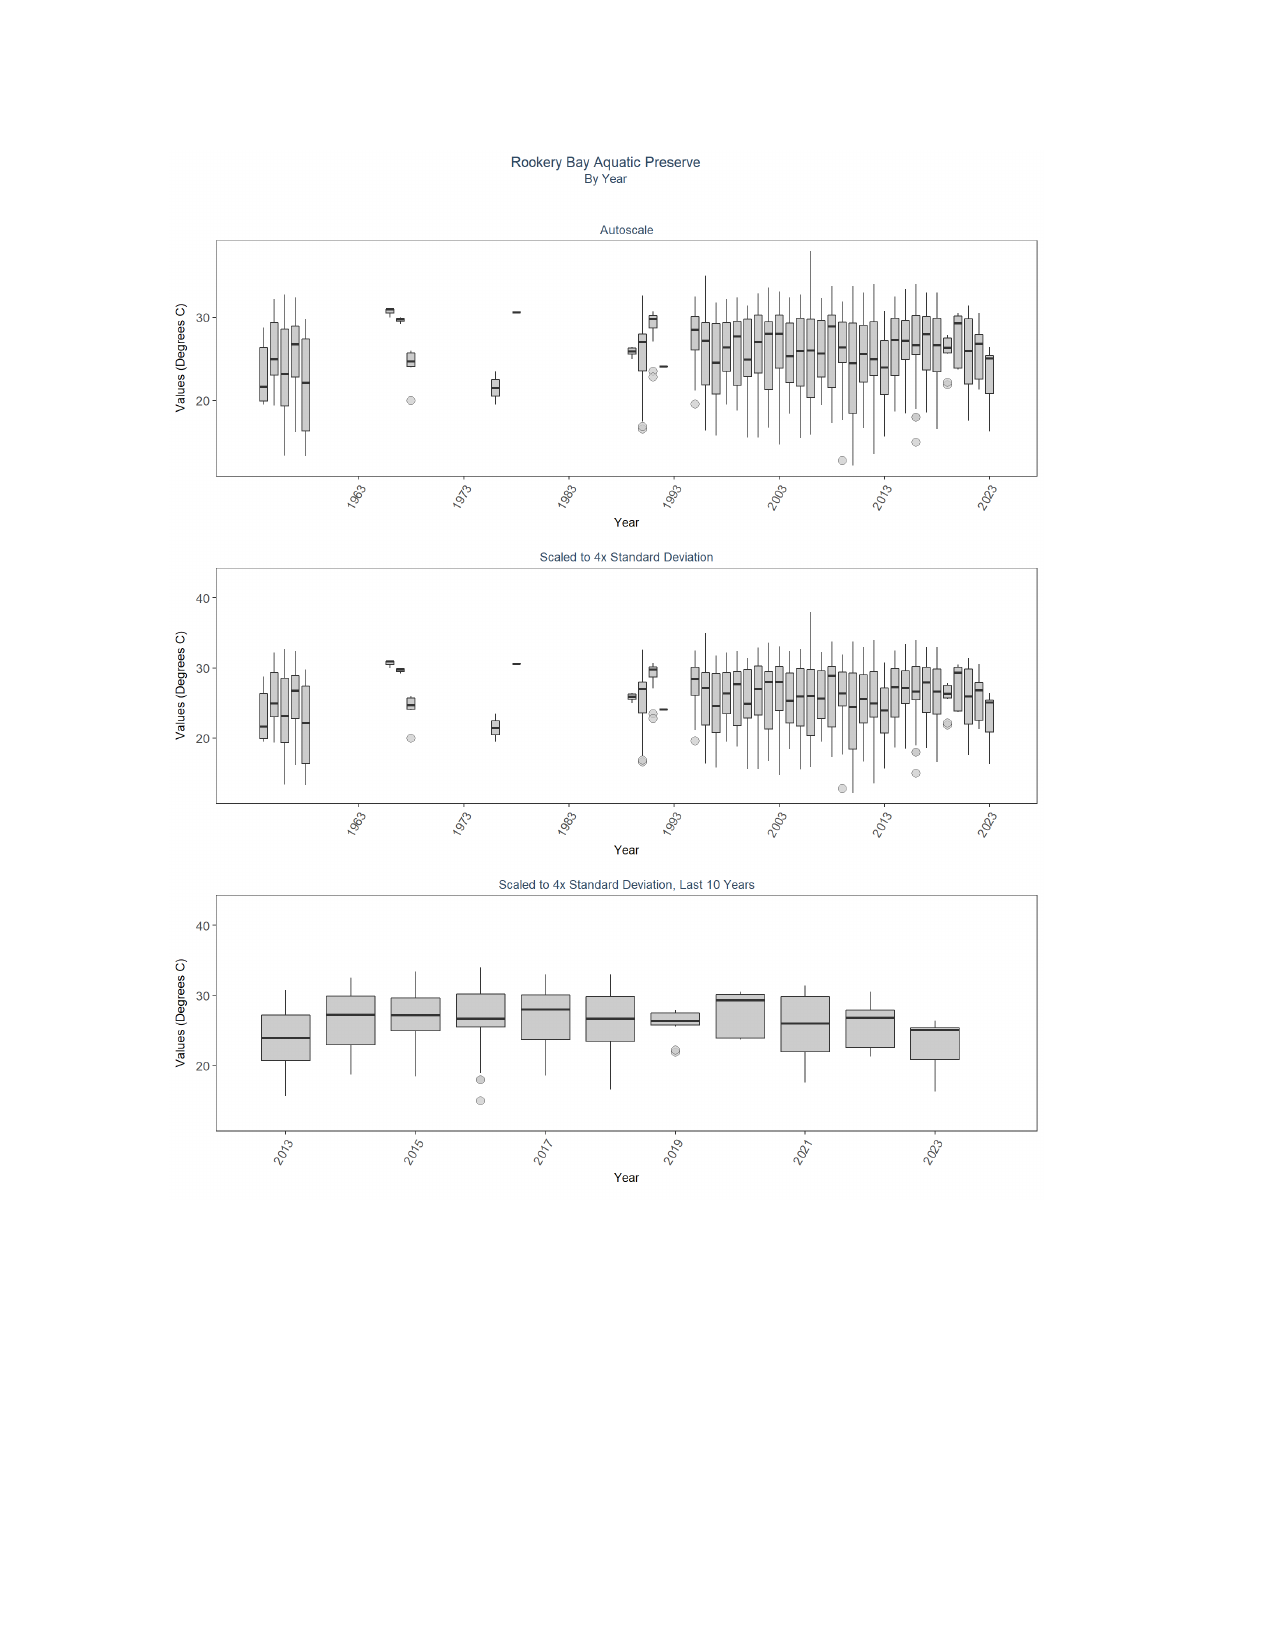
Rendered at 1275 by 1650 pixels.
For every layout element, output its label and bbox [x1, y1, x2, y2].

picture [168, 150, 1044, 1200]
